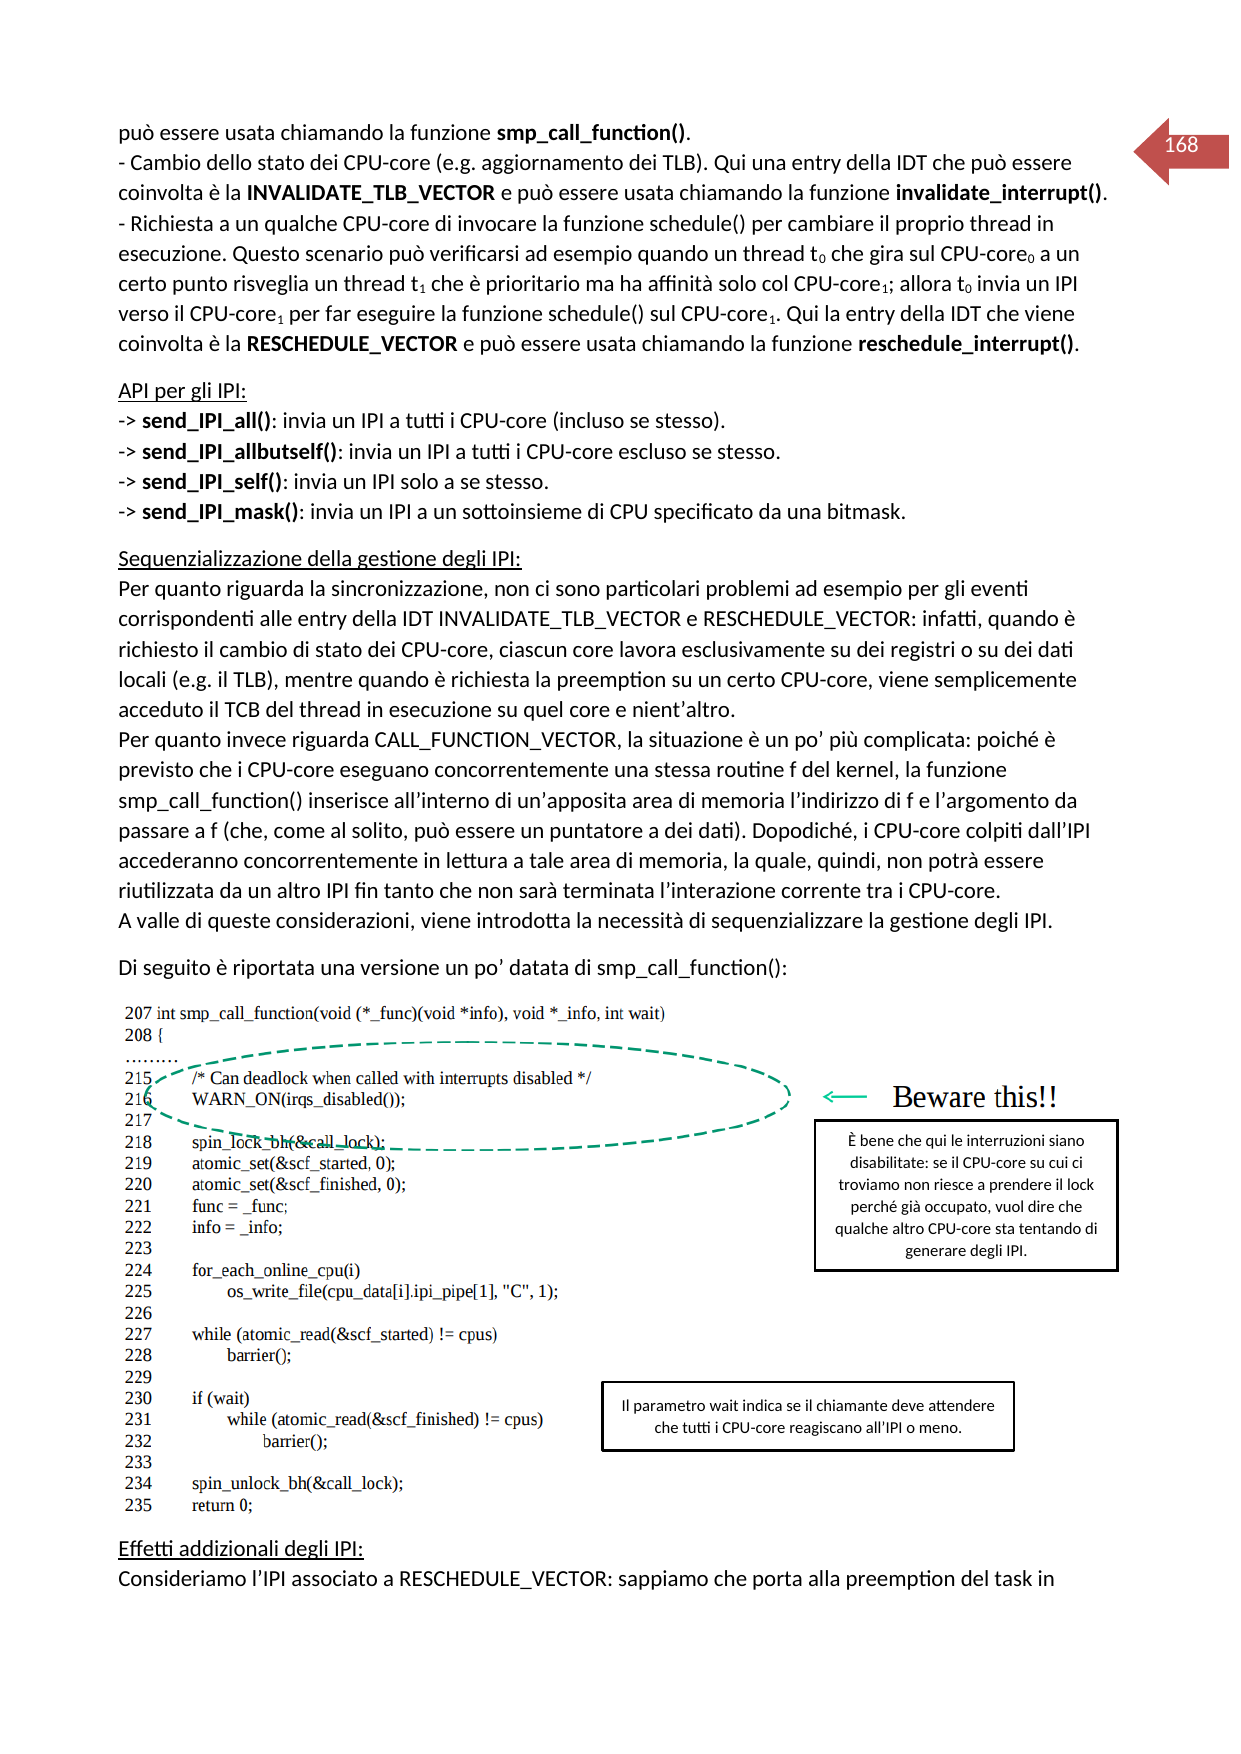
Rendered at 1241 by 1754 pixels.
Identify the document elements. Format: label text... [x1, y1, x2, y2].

picture [118, 1000, 1060, 1516]
text Di seguito è riportata una versione un po’ datata di smp_call_function(): [118, 953, 1122, 982]
text Sequenzializzazione della gestione degli IPI: Per quanto riguarda la sincronizzazione, non ci sono particolari problemi ad esempio per gli eventi corrispondenti alle entry della IDT INVALIDATE_TLB_VECTOR e RESCHEDULE_VECTOR: infatti, quando è richiesto il cambio di stato dei CPU-core, ciascun core lavora esclusivamente su dei registri o su dei dati locali (e.g. il TLB), mentre quando è richiesta la preemption su un certo CPU-core, viene semplicemente acceduto il TCB del thread in esecuzione su quel core e nient’altro. Per quanto invece riguarda CALL_FUNCTION_VECTOR, la situazione è un po’ più complicata: poiché è previsto che i CPU-core eseguano concorrentemente una stessa routine f del kernel, la funzione smp_call_function() inserisce all’interno di un’apposita area di memoria l’indirizzo di f e l’argomento da passare a f (che, come al solito, può essere un puntatore a dei dati). Dopodiché, i CPU-core colpiti dall’IPI accederanno concorrentemente in lettura a tale area di memoria, la quale, quindi, non potrà essere riutilizzata da un altro IPI fin tanto che non sarà terminata l’interazione corrente tra i CPU-core. A valle di queste considerazioni, viene introdotta la necessità di sequenzializzare la gestione degli IPI. [118, 544, 1122, 935]
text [118, 118, 1122, 358]
text API per gli IPI: -> send_IPI_all(): invia un IPI a tutti i CPU-core (incluso se stesso). -> send_IPI_allbutself(): invia un IPI a tutti i CPU-core escluso se stesso. -> send_IPI_self(): invia un IPI solo a se stesso. -> send_IPI_mask(): invia un IPI a un sottoinsieme di CPU specificato da una bitmask. [118, 376, 1122, 525]
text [118, 1534, 1122, 1592]
